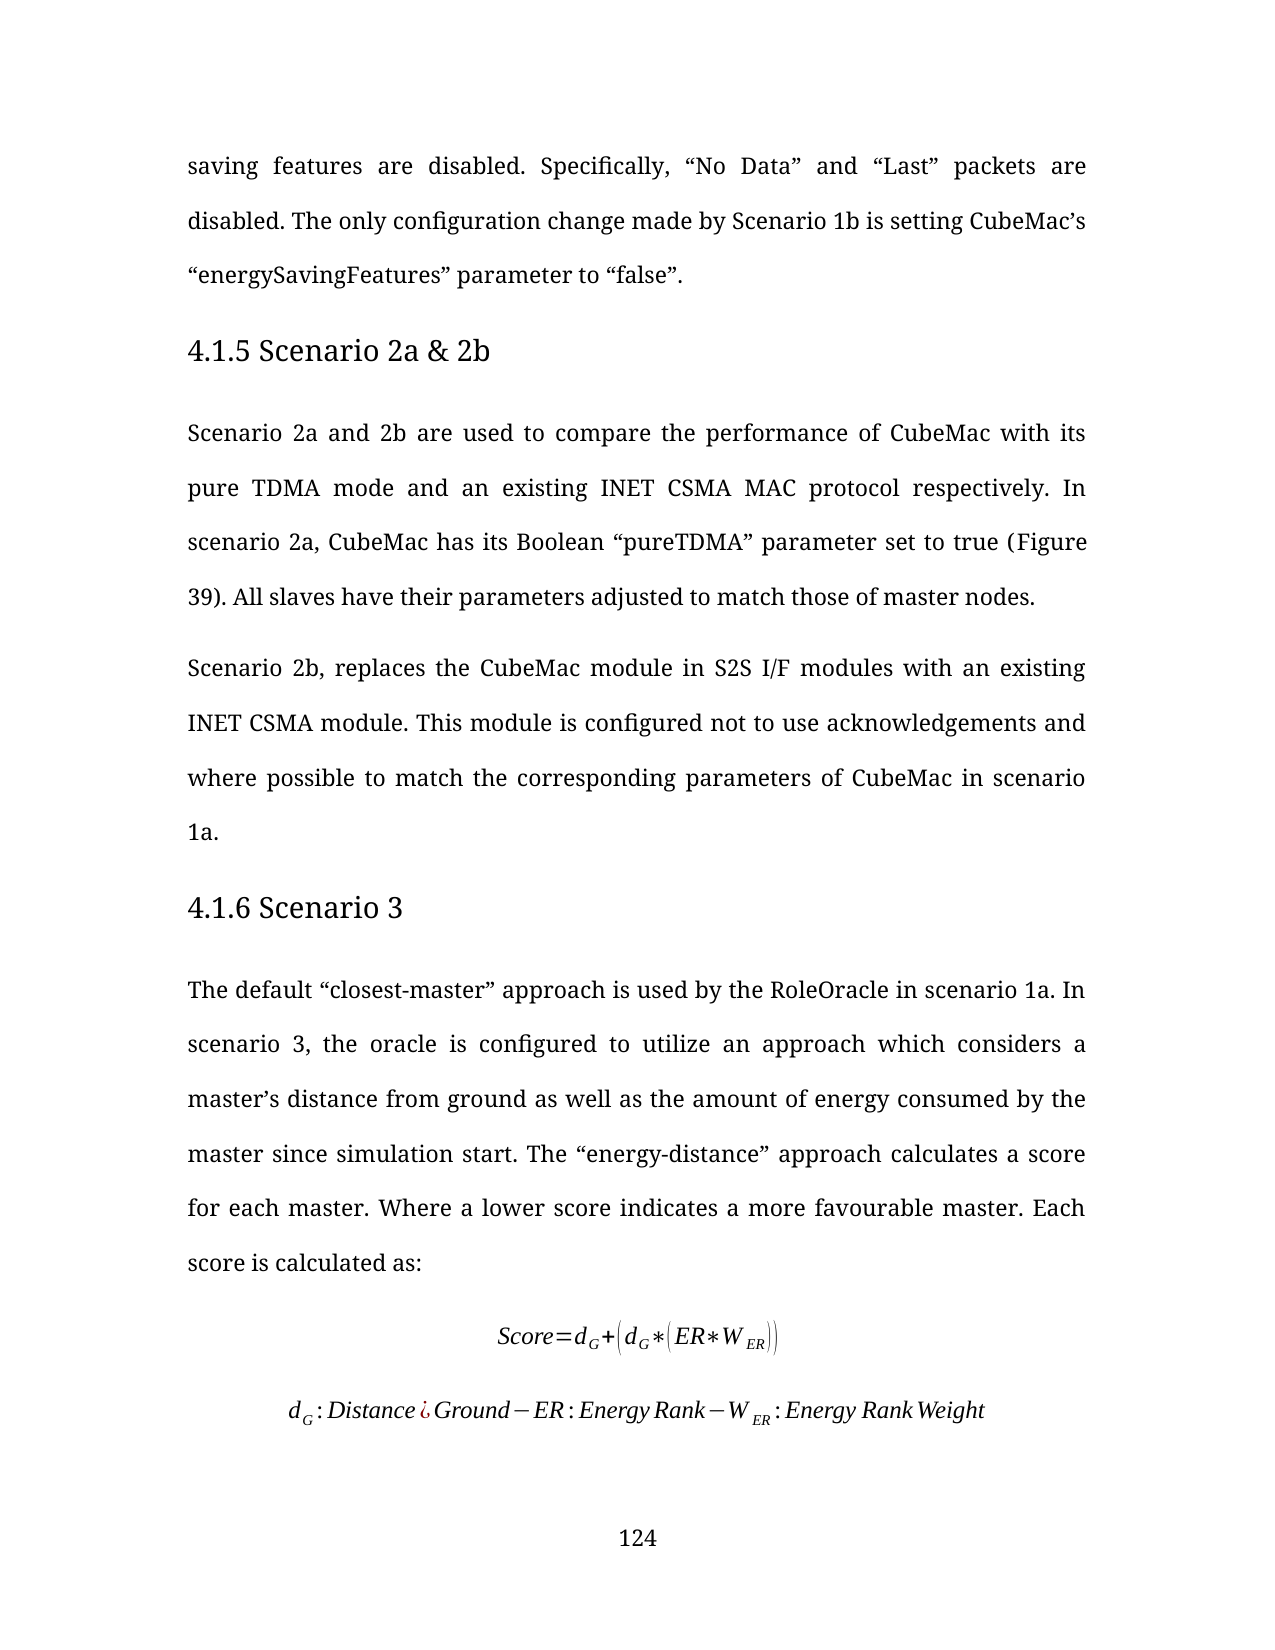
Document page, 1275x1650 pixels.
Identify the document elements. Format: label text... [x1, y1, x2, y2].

text Scenario 2b, replaces the CubeMac module in S2S I/F modules with an existing INET CSMA module. This module is configured not to use acknowledgements and where possible to match the corresponding parameters of CubeMac in scenario 1a. [187, 652, 1087, 847]
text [187, 150, 1087, 291]
subtitle Scenario 2a & 2b [187, 331, 1087, 370]
text Scenario 2a and 2b are used to compare the performance of CubeMac with its pure TDMA mode and an existing INET CSMA MAC protocol respectively. In scenario 2a, CubeMac has its Boolean “pureTDMA” parameter set to true (Figure 39). All slaves have their parameters adjusted to match those of master nodes. [187, 417, 1087, 612]
text The default “closest-master” approach is used by the RoleOracle in scenario 1a. In scenario 3, the oracle is configured to utilize an approach which considers a master’s distance from ground as well as the amount of energy consumed by the master since simulation start. The “energy-distance” approach calculates a score for each master. Where a lower score indicates a more favourable master. Each score is calculated as: [187, 974, 1087, 1278]
subtitle Scenario 3 [187, 888, 1087, 927]
